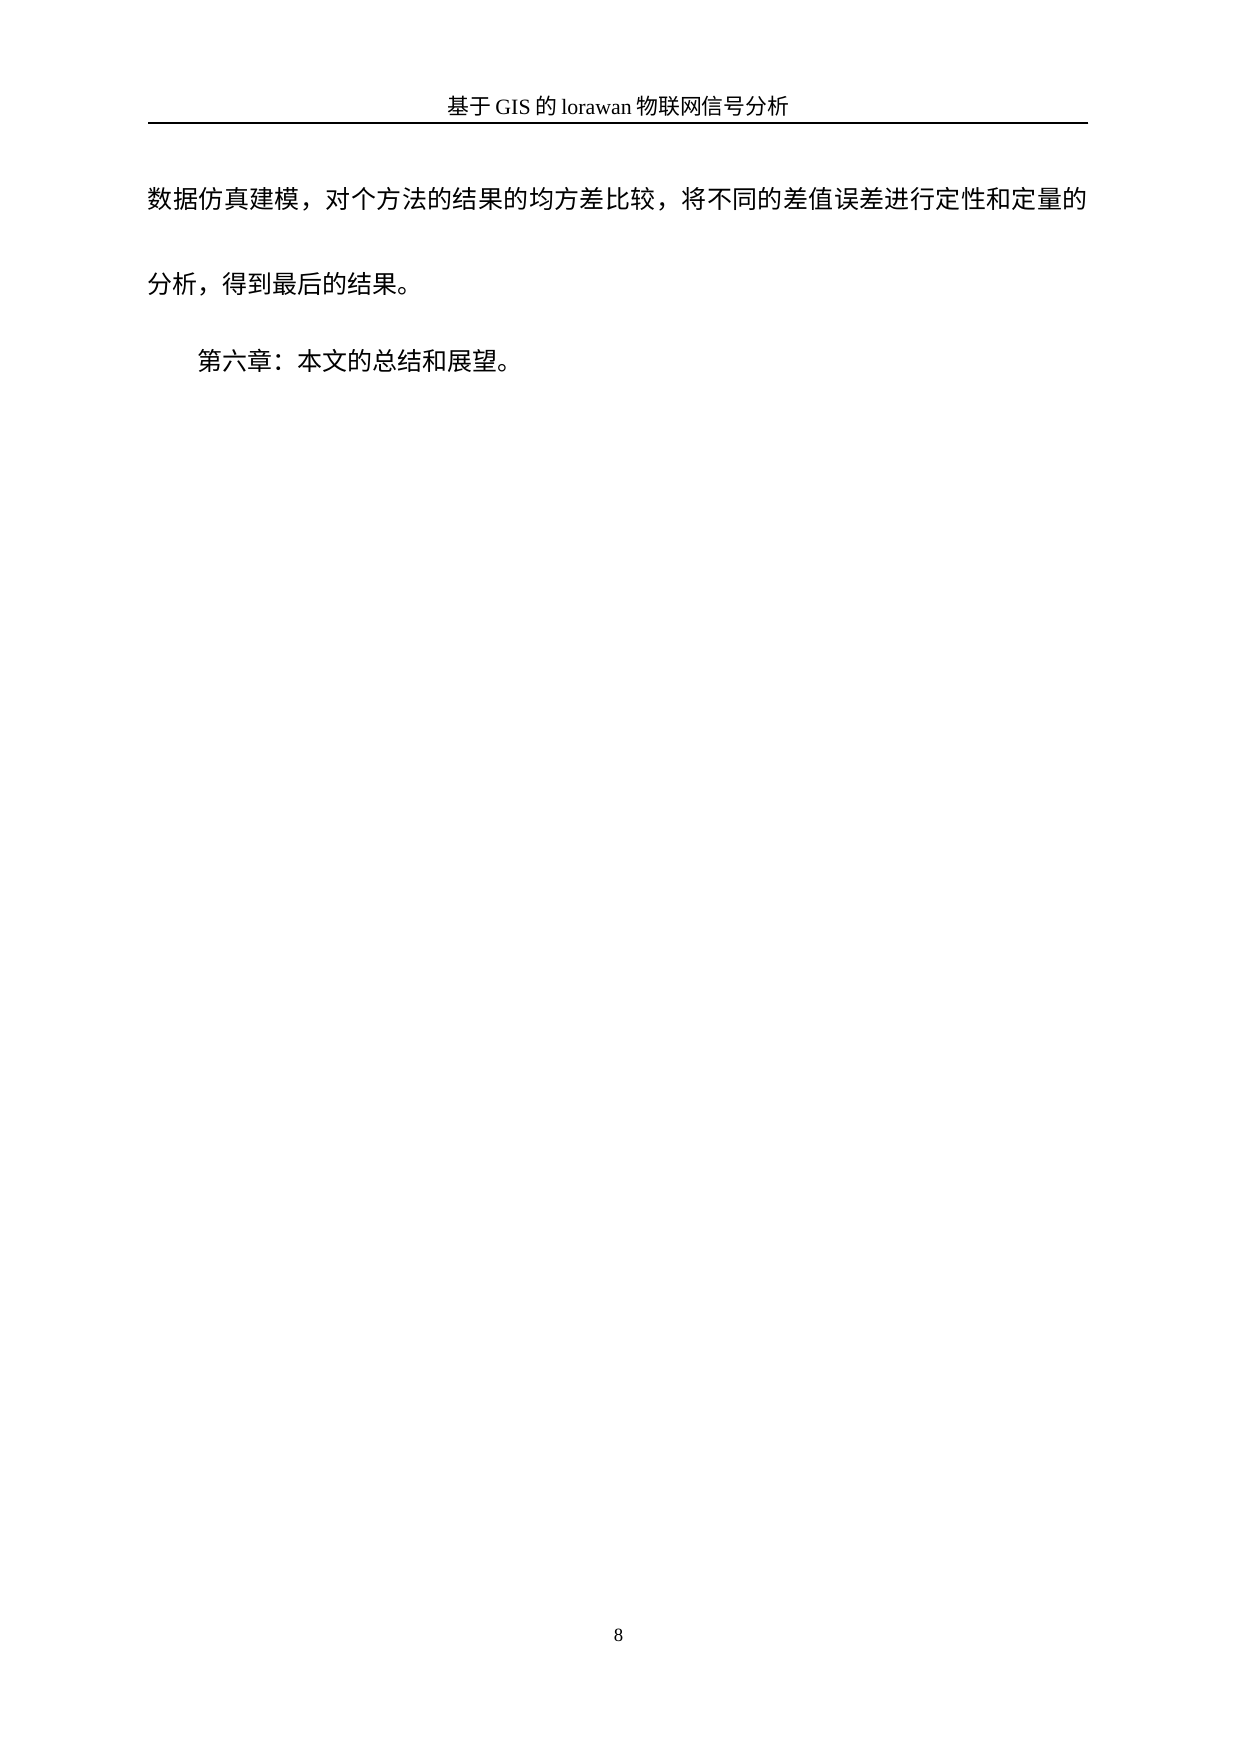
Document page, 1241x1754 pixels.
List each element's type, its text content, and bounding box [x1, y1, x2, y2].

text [148, 164, 1088, 317]
text 第六章：本文的总结和展望。 [148, 326, 1088, 394]
